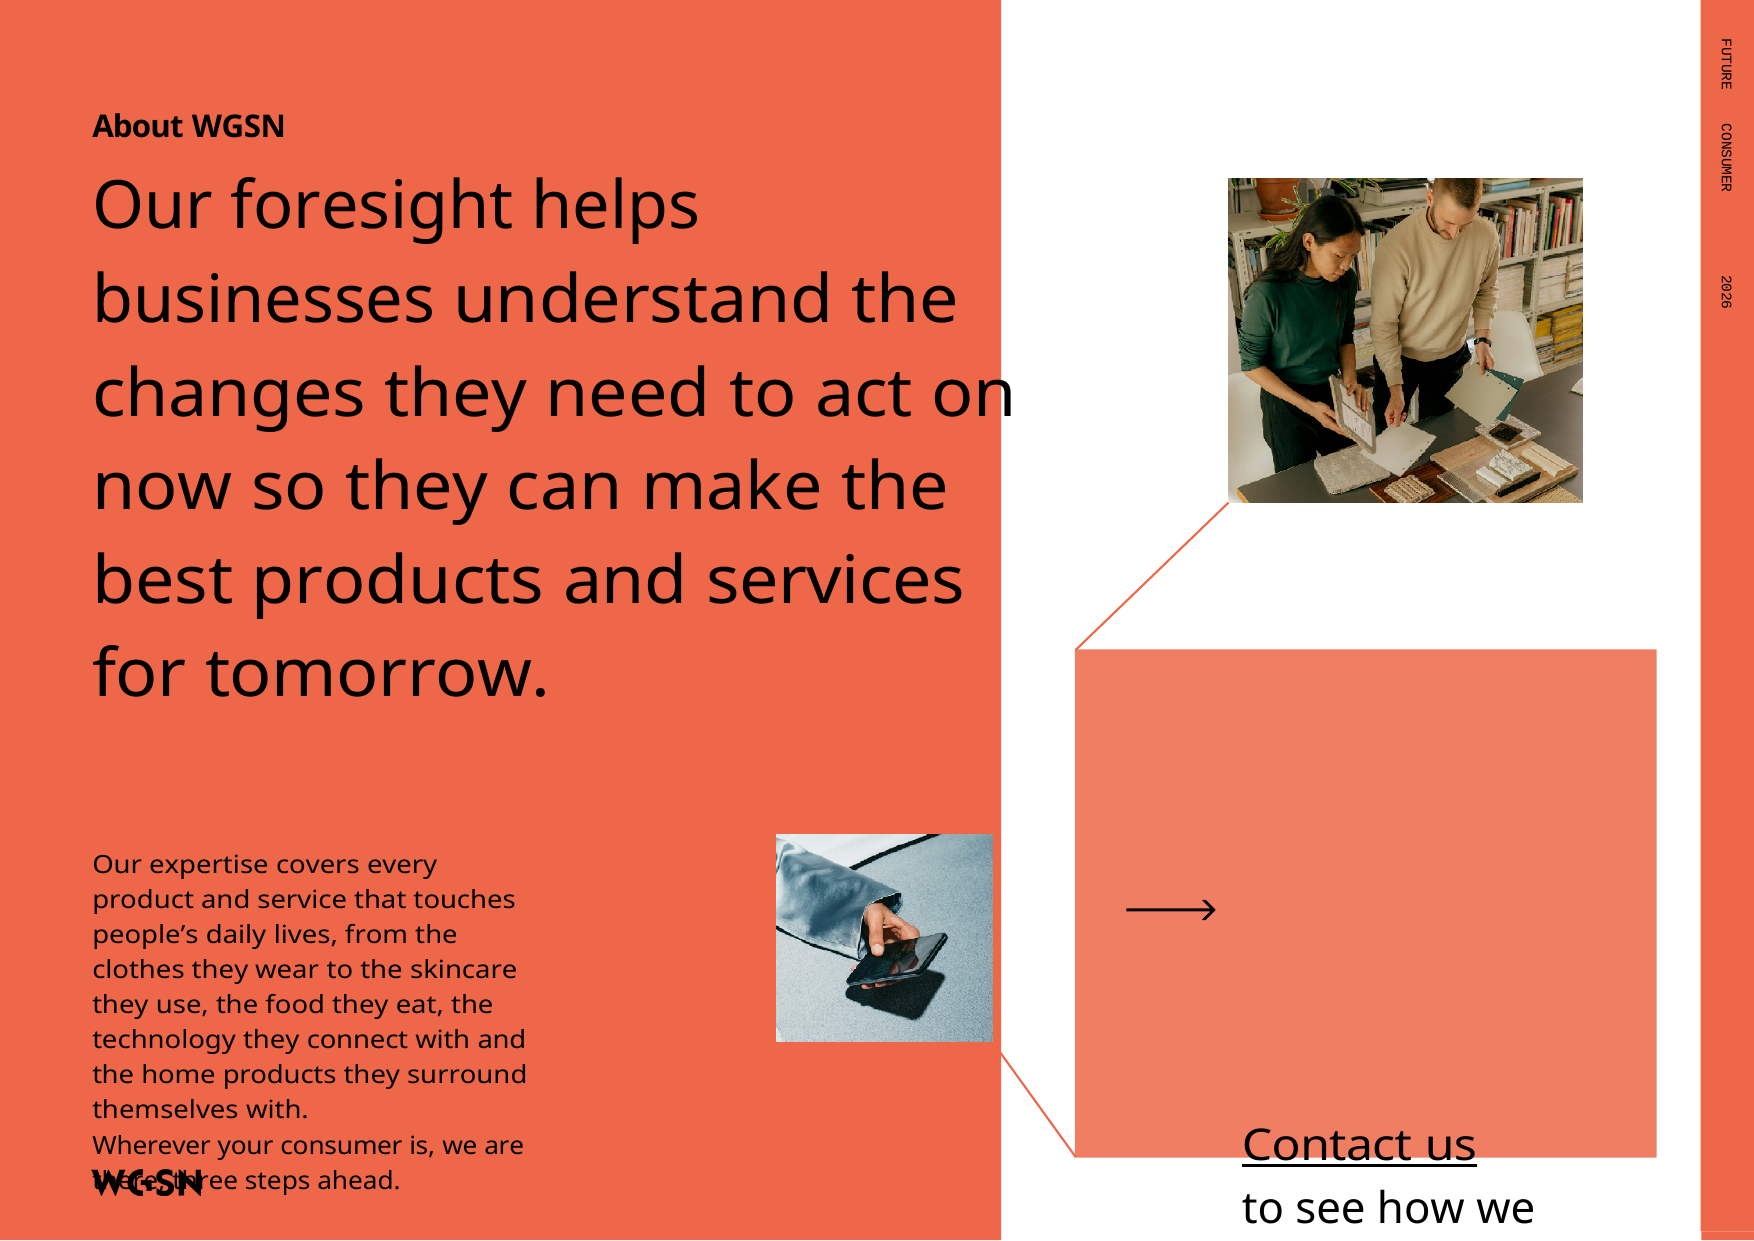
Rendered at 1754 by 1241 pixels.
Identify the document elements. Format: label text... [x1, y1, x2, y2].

text Our expertise covers every product and service that touches people’s daily lives, from the clothes they wear to the skincare they use, the food they eat, the technology they connect with and the home products they surround themselves with. [92, 847, 539, 1126]
text About WGSN [92, 104, 1700, 147]
picture [1228, 178, 1583, 503]
picture [776, 834, 993, 1042]
text Wherever your consumer is, we are there, three steps ahead. [92, 1128, 539, 1197]
subtitle Our foresight helps businesses understand the changes they need to act on now so they can make the best products and services for tomorrow. [92, 158, 1025, 716]
